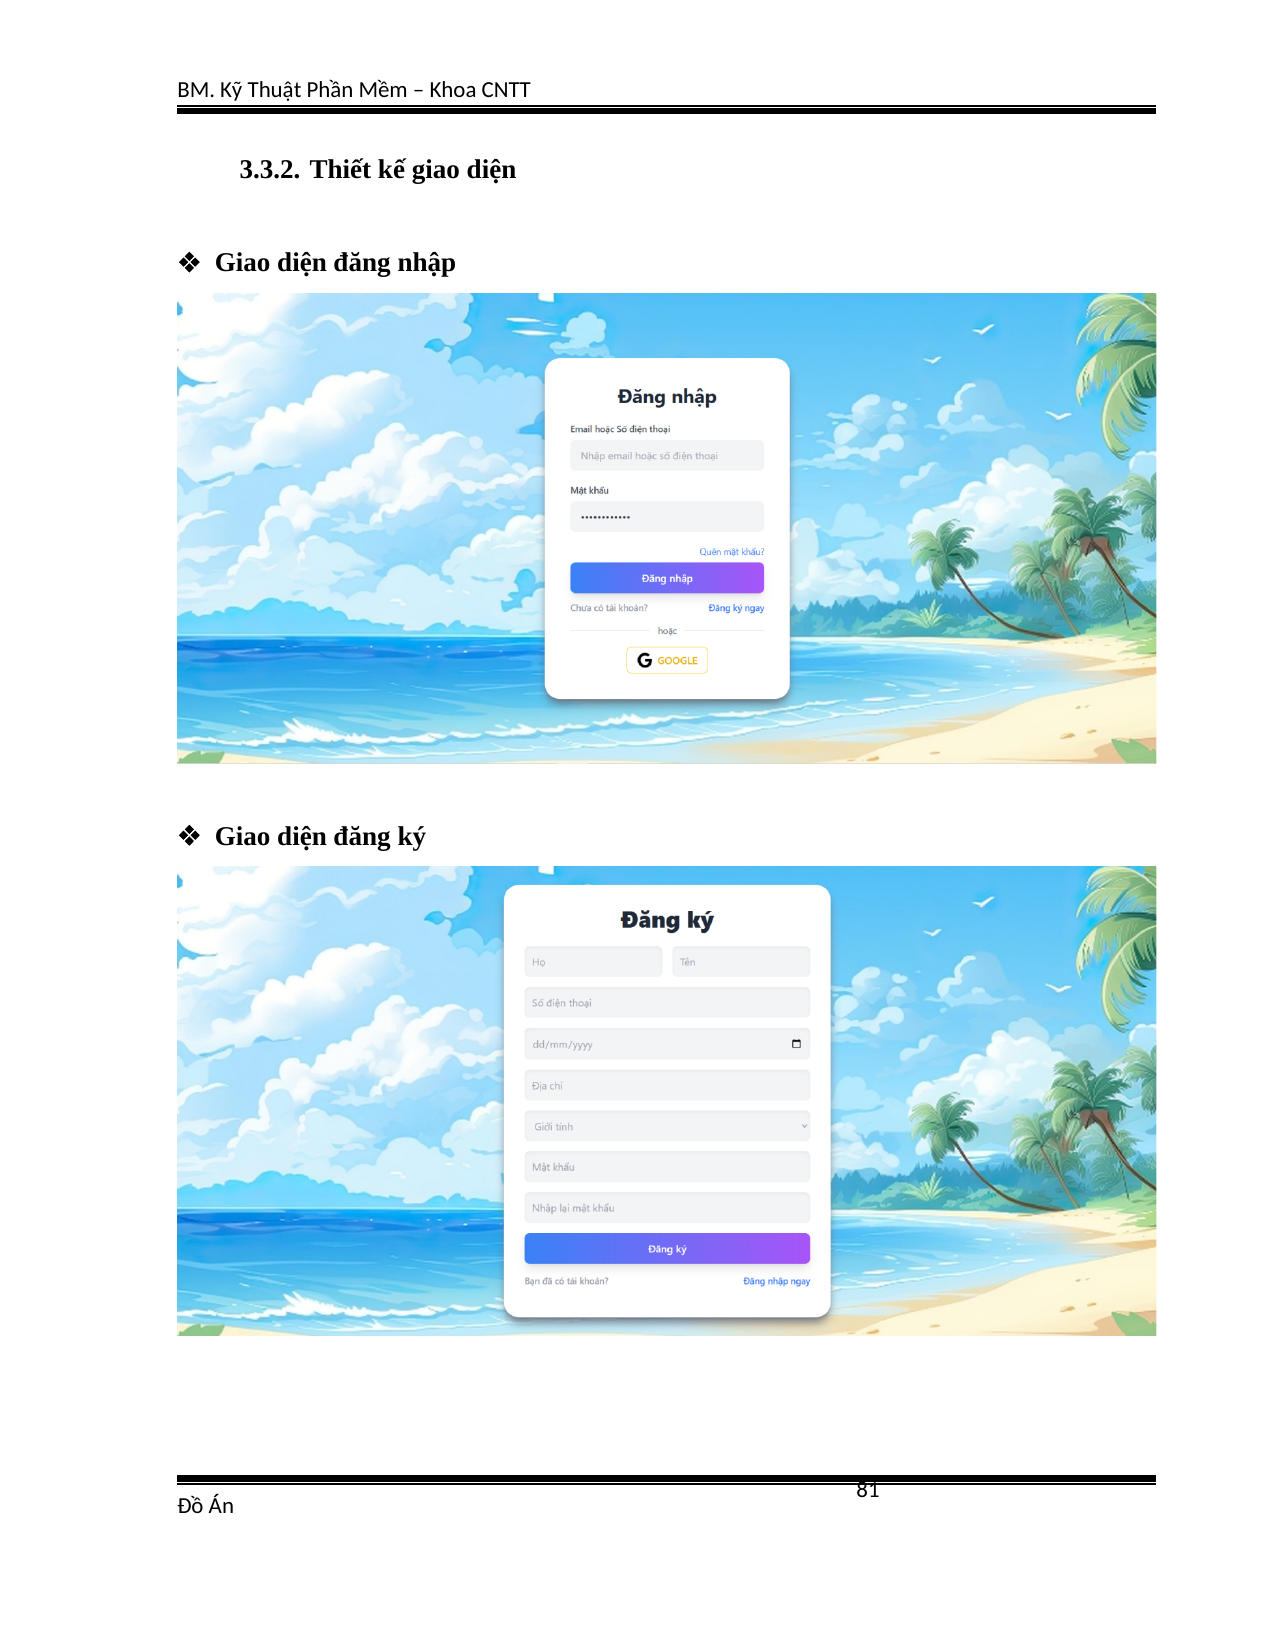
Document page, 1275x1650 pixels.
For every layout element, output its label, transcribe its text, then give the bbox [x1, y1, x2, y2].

list Giao diện đăng ký [177, 819, 1156, 851]
picture [177, 866, 1157, 1336]
list Giao diện đăng nhập [177, 247, 1156, 278]
picture [177, 293, 1157, 764]
list Thiết kế giao diện [239, 153, 1156, 184]
